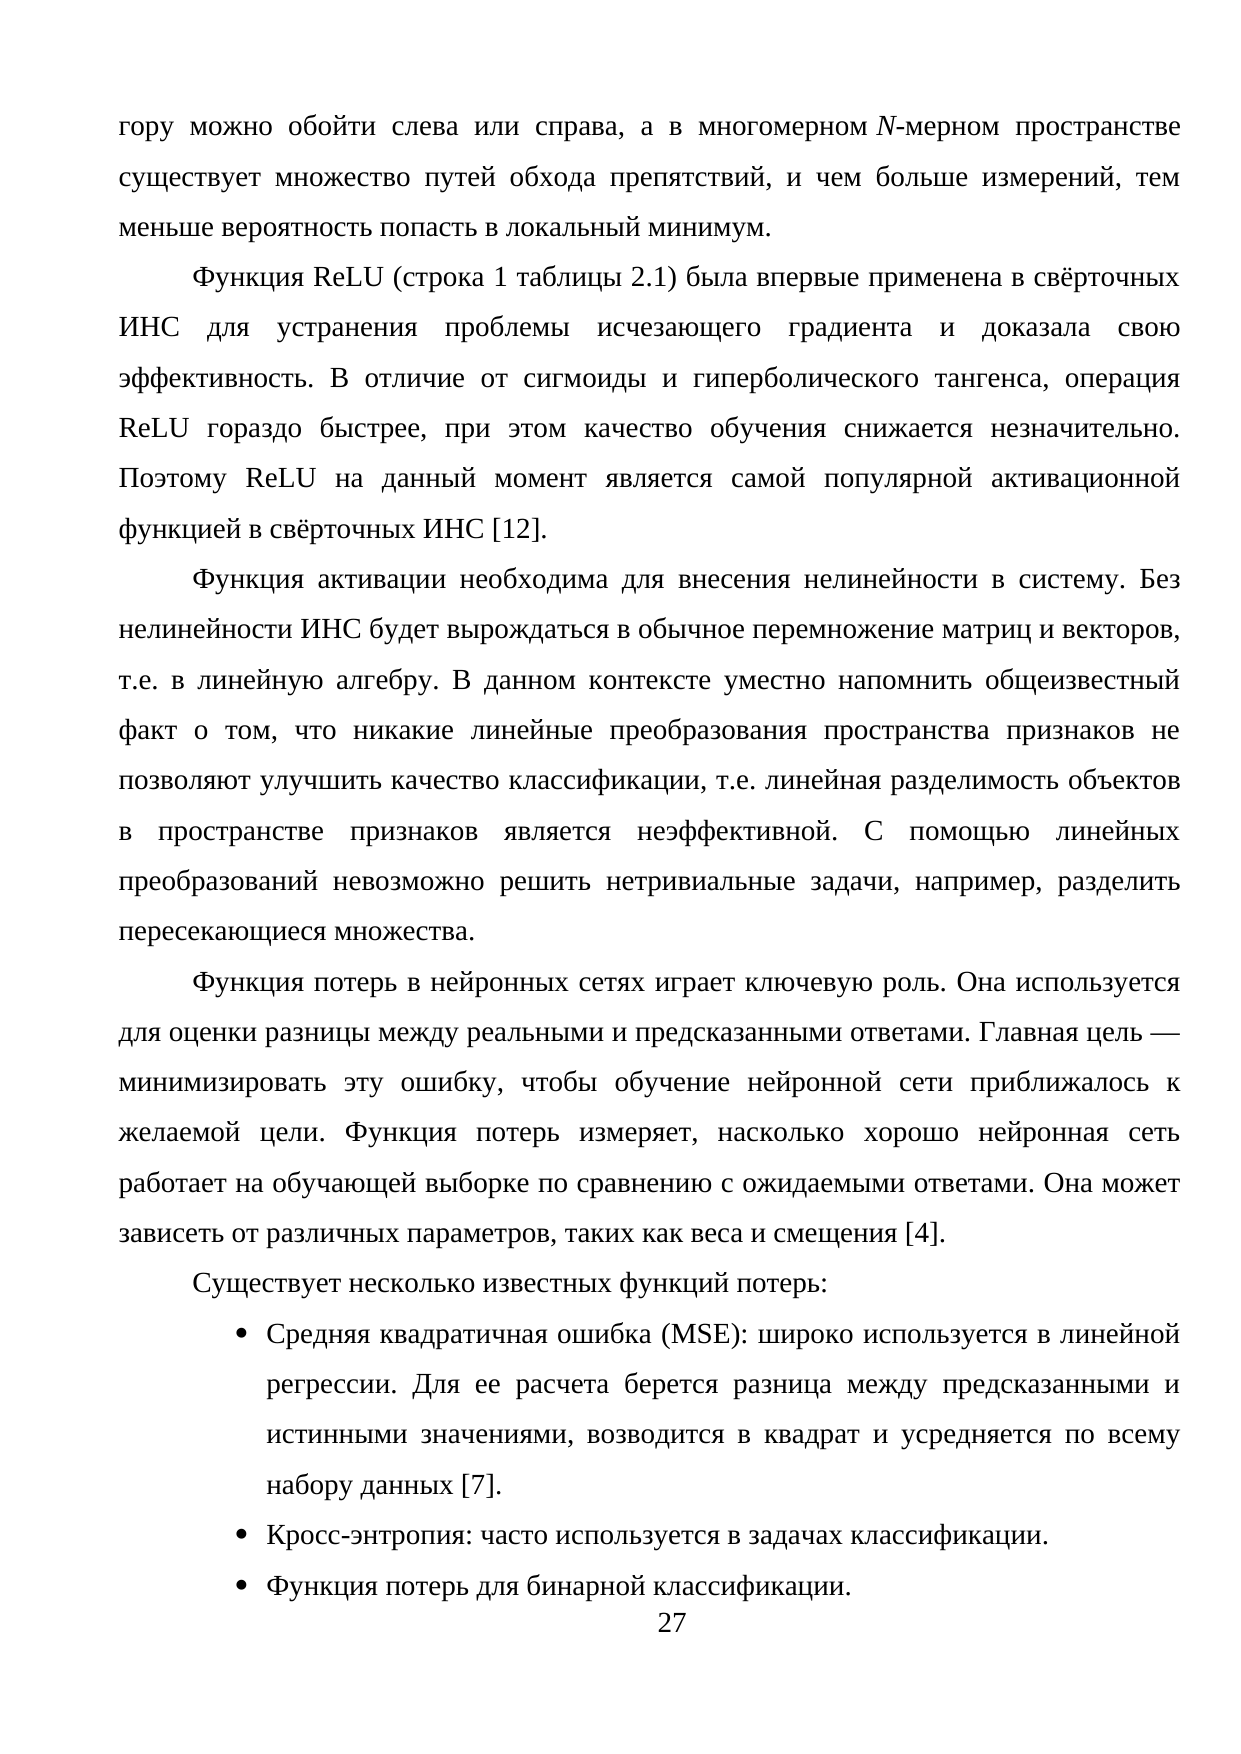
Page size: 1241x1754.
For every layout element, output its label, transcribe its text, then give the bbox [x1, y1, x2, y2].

list Функция потерь для бинарной классификации. [236, 1568, 1181, 1601]
text Функция ReLU (строка 1 таблицы 2.1) была впервые применена в свёрточных ИНС для устранения проблемы исчезающего градиента и доказала свою эффективность. В отличие от сигмоиды и гиперболического тангенса, операция ReLU гораздо быстрее, при этом качество обучения снижается незначительно. Поэтому ReLU на данный момент является самой популярной активационной функцией в свёрточных ИНС [12]. [118, 259, 1181, 544]
list Кросс-энтропия: часто используется в задачах классификации. [236, 1517, 1181, 1551]
text Существует несколько известных функций потерь: [118, 1266, 1181, 1299]
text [118, 108, 1181, 242]
text Функция потерь в нейронных сетях играет ключевую роль. Она используется для оценки разницы между реальными и предсказанными ответами. Главная цель — минимизировать эту ошибку, чтобы обучение нейронной сети приближалось к желаемой цели. Функция потерь измеряет, насколько хорошо нейронная сеть работает на обучающей выборке по сравнению с ожидаемыми ответами. Она может зависеть от различных параметров, таких как веса и смещения [4]. [118, 964, 1181, 1249]
text Функция активации необходима для внесения нелинейности в систему. Без нелинейности ИНС будет вырождаться в обычное перемножение матриц и векторов, т.е. в линейную алгебру. В данном контексте уместно напомнить общеизвестный факт о том, что никакие линейные преобразования пространства признаков не позволяют улучшить качество классификации, т.е. линейная разделимость объектов в пространстве признаков является неэффективной. С помощью линейных преобразований невозможно решить нетривиальные задачи, например, разделить пересекающиеся множества. [118, 561, 1181, 947]
list Средняя квадратичная ошибка (MSE): широко используется в линейной регрессии. Для ее расчета берется разница между предсказанными и истинными значениями, возводится в квадрат и усредняется по всему набору данных [7]. [236, 1316, 1181, 1500]
